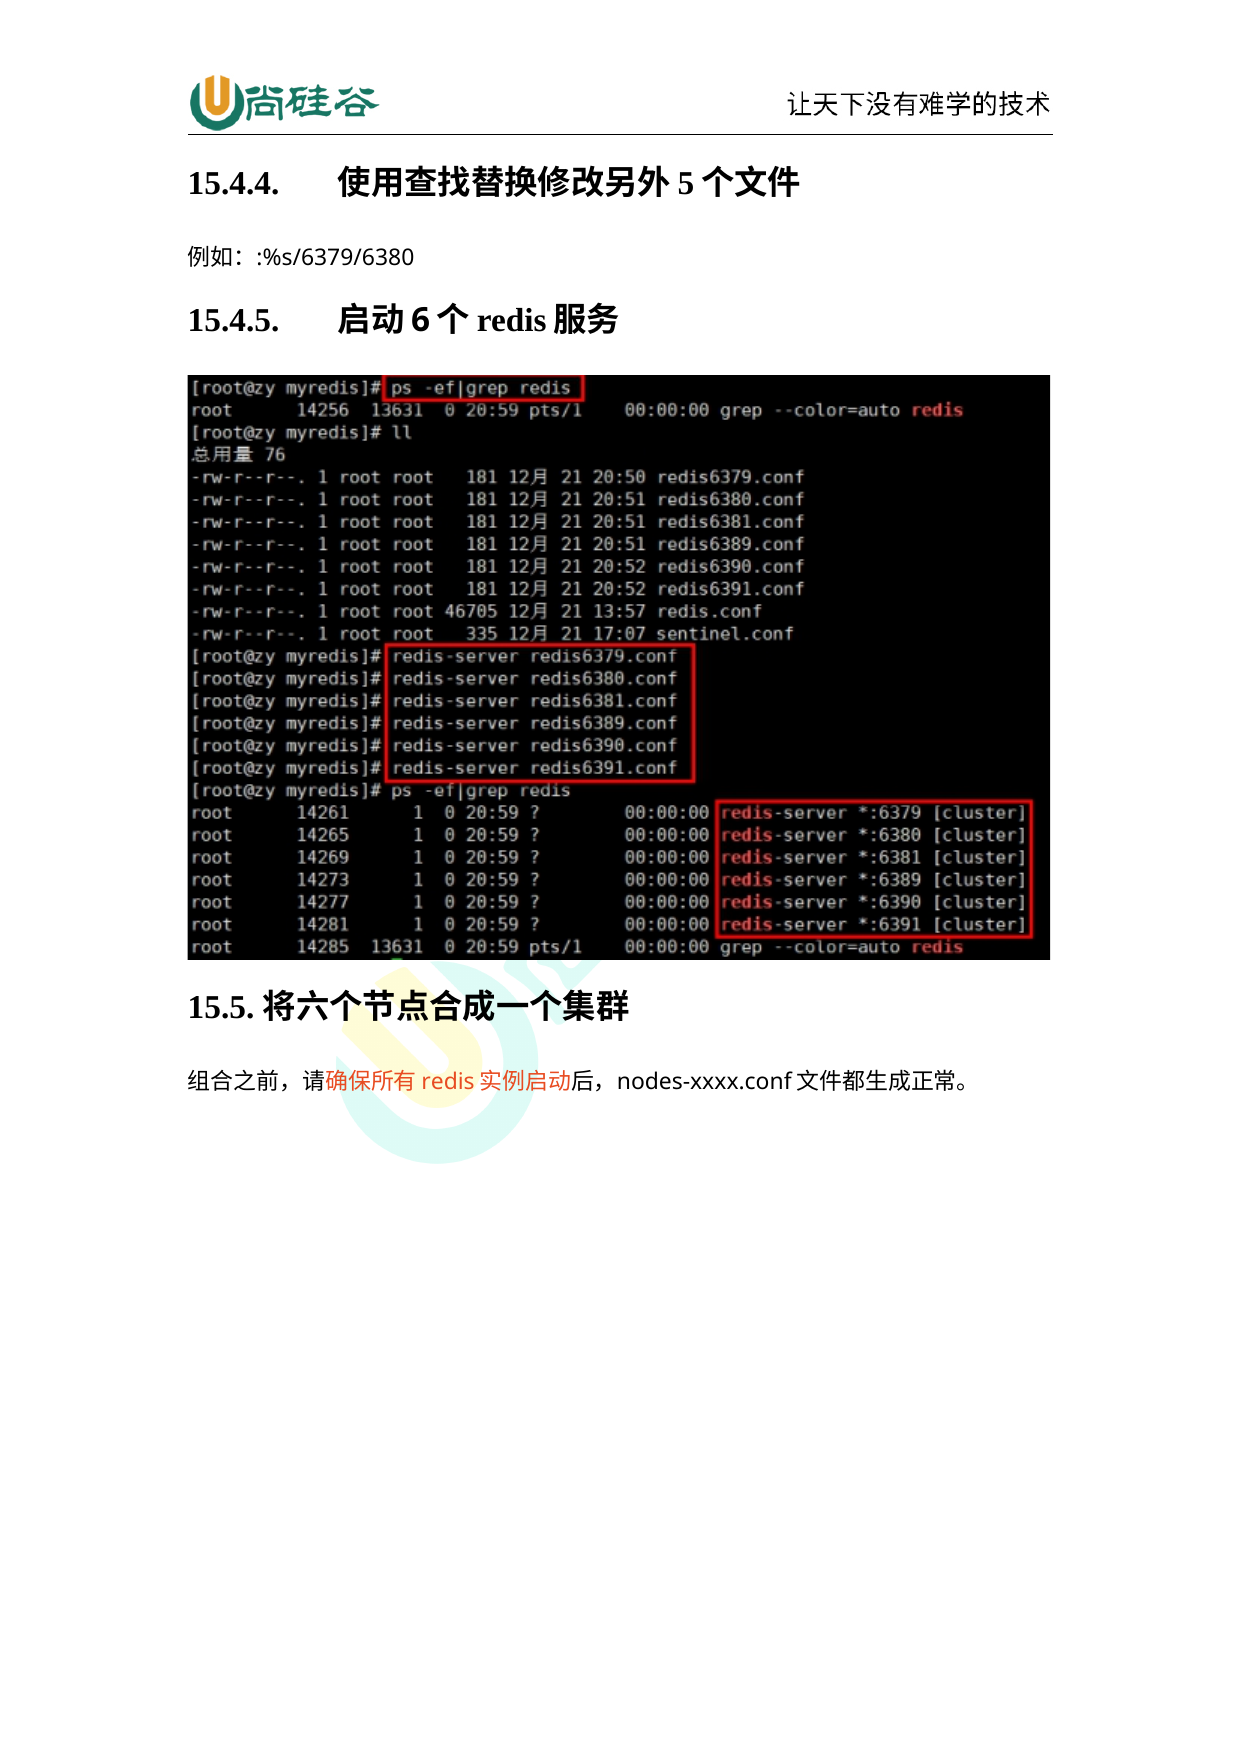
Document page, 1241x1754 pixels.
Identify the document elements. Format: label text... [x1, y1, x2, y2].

list 启动6个redis服务 [187, 293, 1053, 341]
picture [187, 375, 1050, 960]
text 组合之前，请确保所有redis实例启动后，nodes-xxxx.conf文件都生成正常。 [187, 1063, 1053, 1096]
text 例如：:%s/6379/6380 [187, 238, 1053, 272]
picture [187, 73, 1053, 132]
list 使用查找替换修改另外5个文件 [187, 156, 1053, 204]
list 将六个节点合成一个集群 [187, 980, 1053, 1028]
